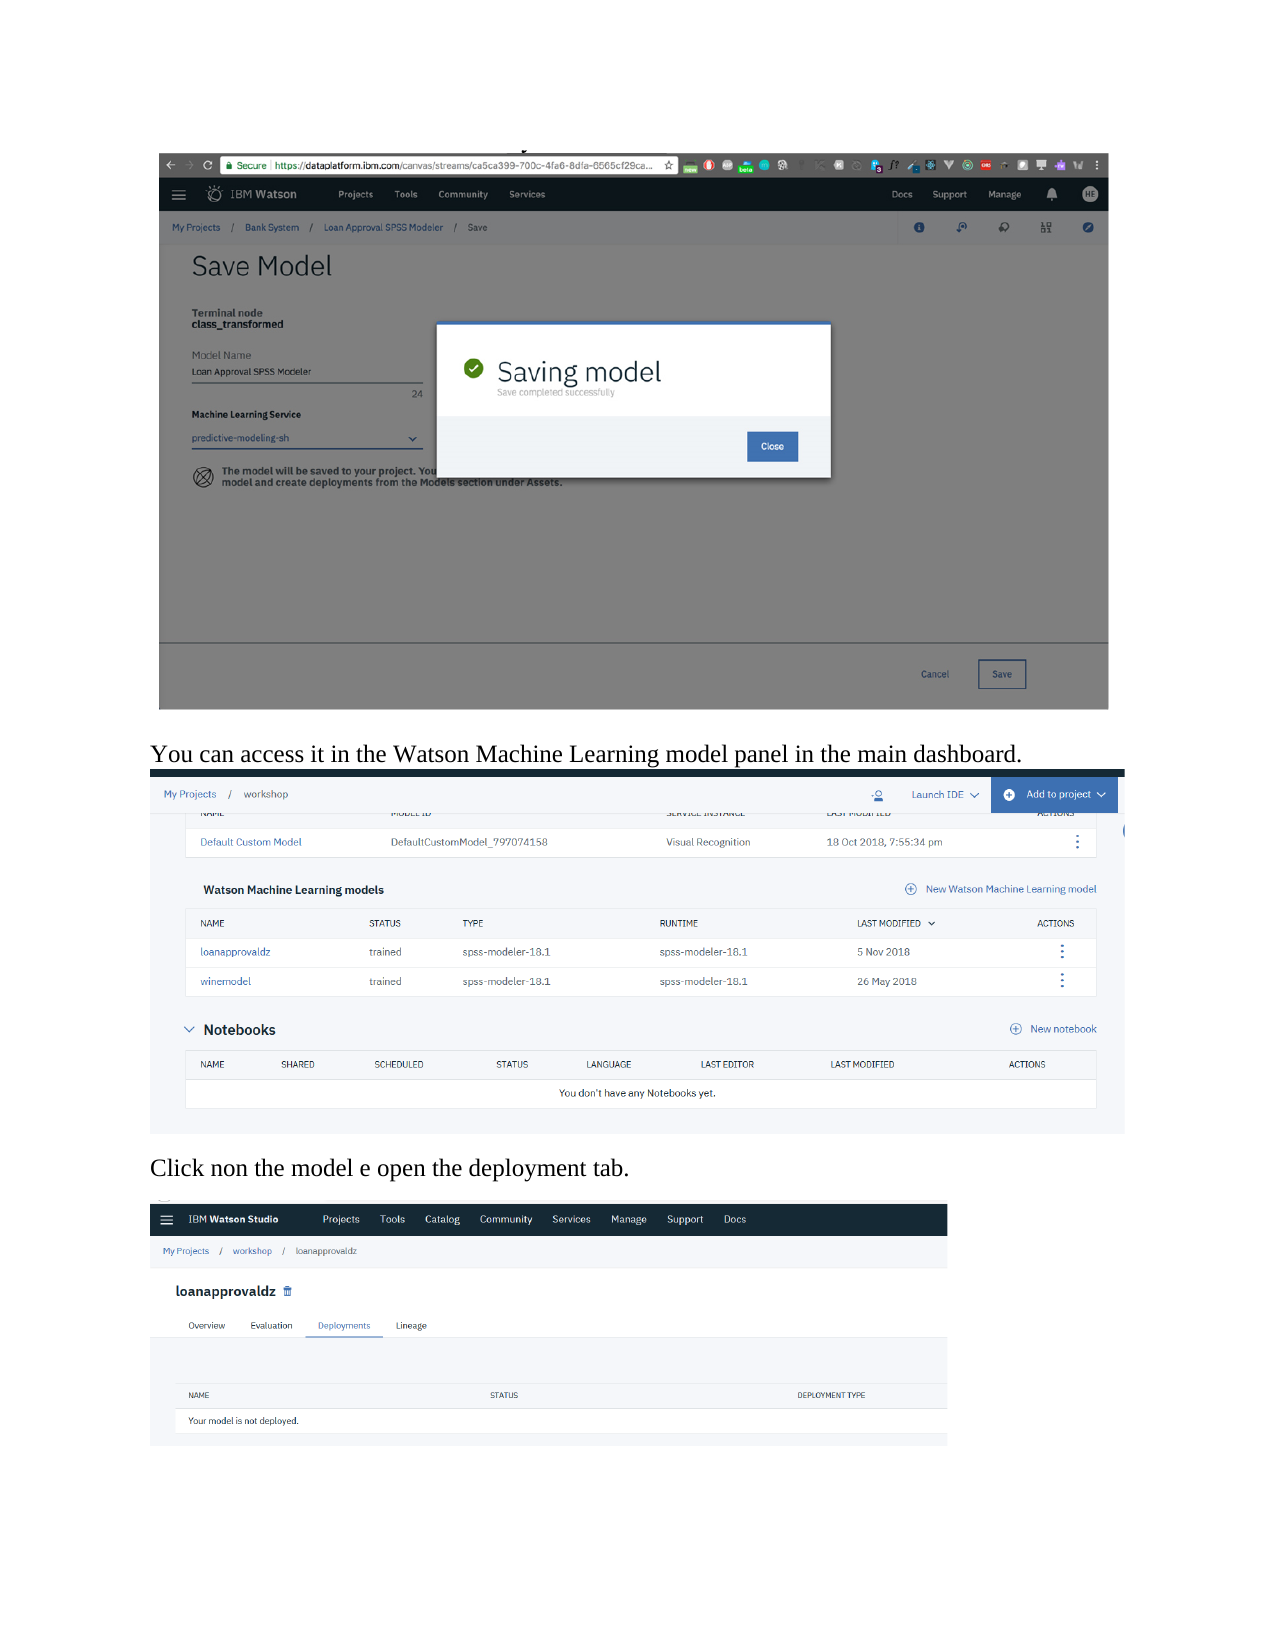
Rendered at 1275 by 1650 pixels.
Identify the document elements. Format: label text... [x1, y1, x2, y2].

picture [150, 769, 1125, 1134]
picture [150, 150, 1124, 720]
text You can access it in the Watson Machine Learning model panel in the main dashboard. [150, 739, 1125, 769]
text Click non the model e open the deployment tab. [150, 1153, 1125, 1181]
picture [150, 1200, 948, 1446]
